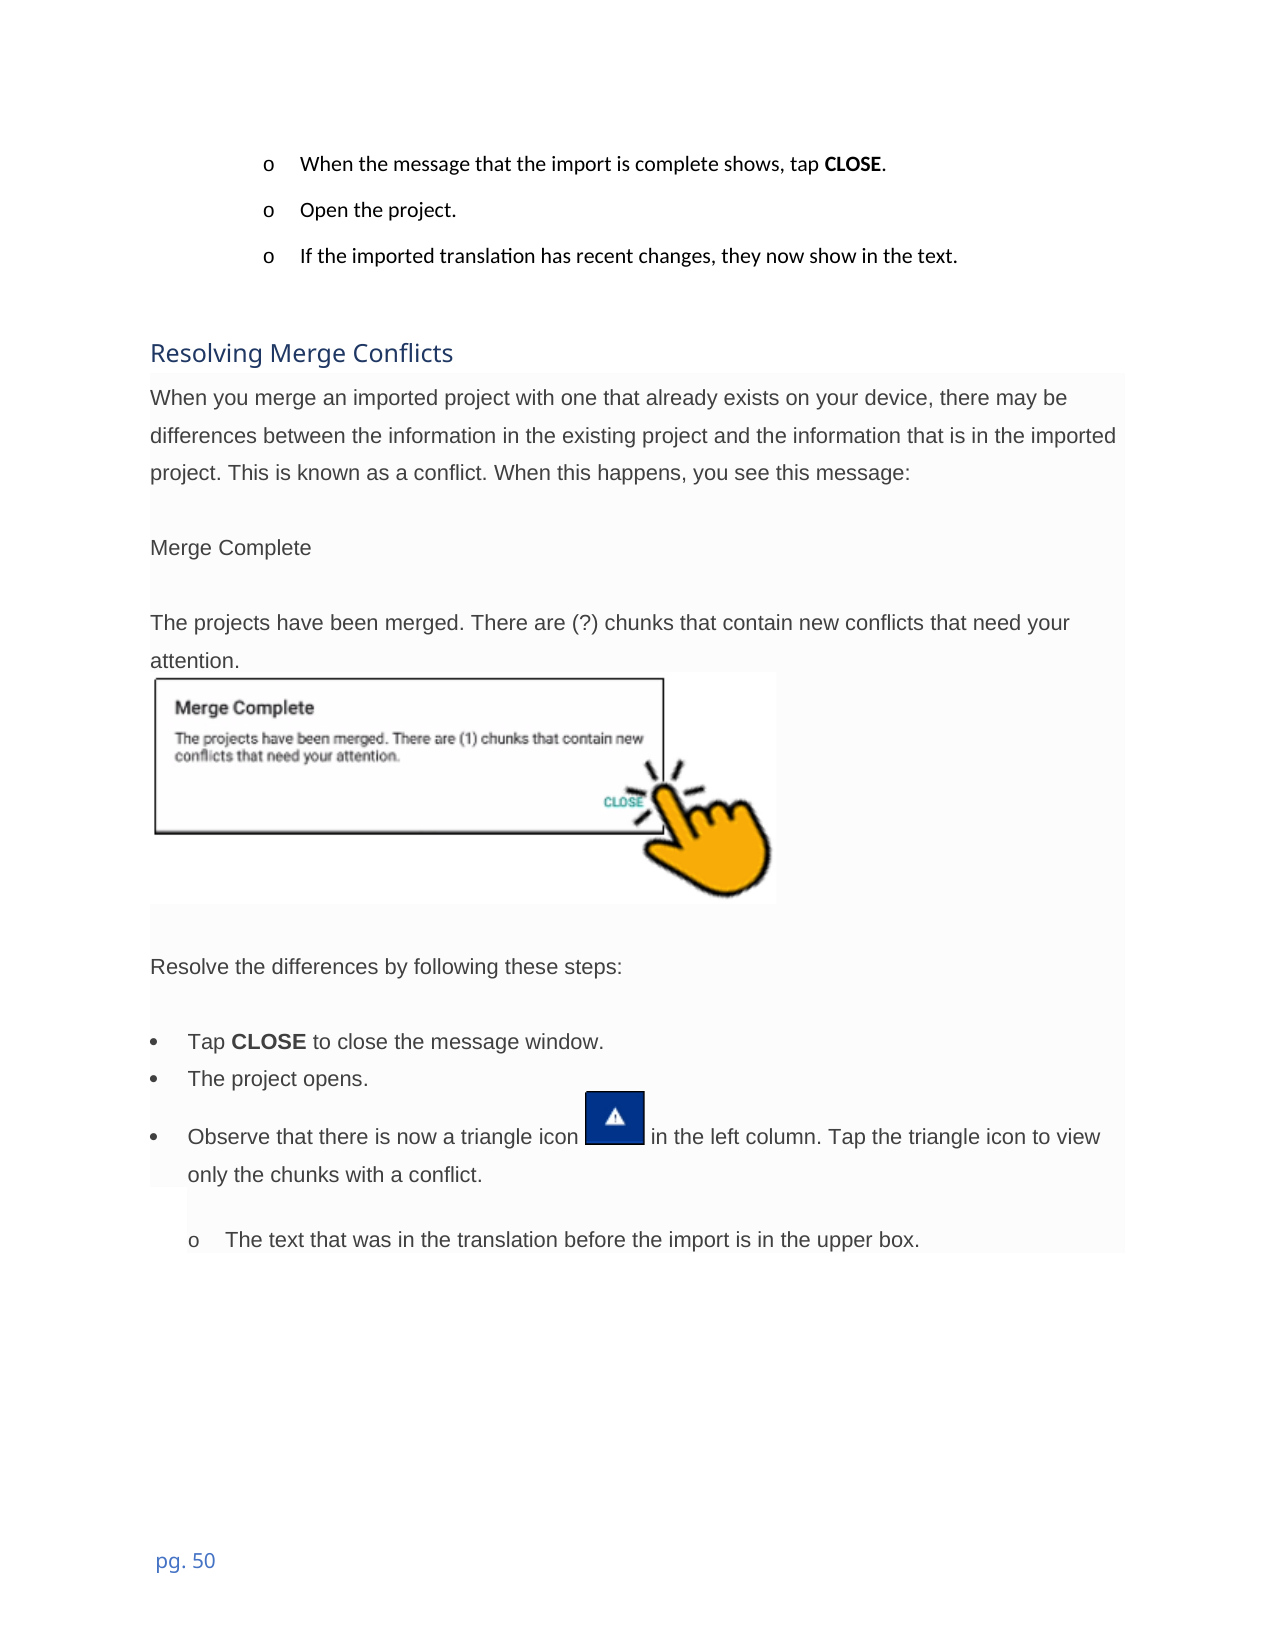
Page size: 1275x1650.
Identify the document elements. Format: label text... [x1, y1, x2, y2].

picture [585, 1091, 645, 1145]
list The text that was in the translation before the import is in the upper box. [187, 1216, 1125, 1253]
subtitle Resolving Merge Conflicts [150, 336, 1125, 370]
list Observe that there is now a triangle icon in the left column. Tap the triangle icon to view only the chunks with a conflict. [150, 1091, 1125, 1187]
list If the imported translation has recent changes, they now show in the text. [262, 243, 1125, 270]
text Merge Complete [150, 523, 1125, 560]
text Resolve the differences by following these steps: [150, 941, 1125, 979]
list When the message that the import is complete shows, tap CLOSE. [262, 150, 1125, 177]
list Tap CLOSE to close the message window. [150, 1016, 1125, 1054]
picture [150, 672, 777, 904]
text When you merge an imported project with one that already exists on your device, there may be differences between the information in the existing project and the information that is in the imported project. This is known as a conflict. When this happens, you see this message: [150, 373, 1125, 485]
list The project opens. [150, 1054, 1125, 1091]
list Open the project. [262, 196, 1125, 224]
